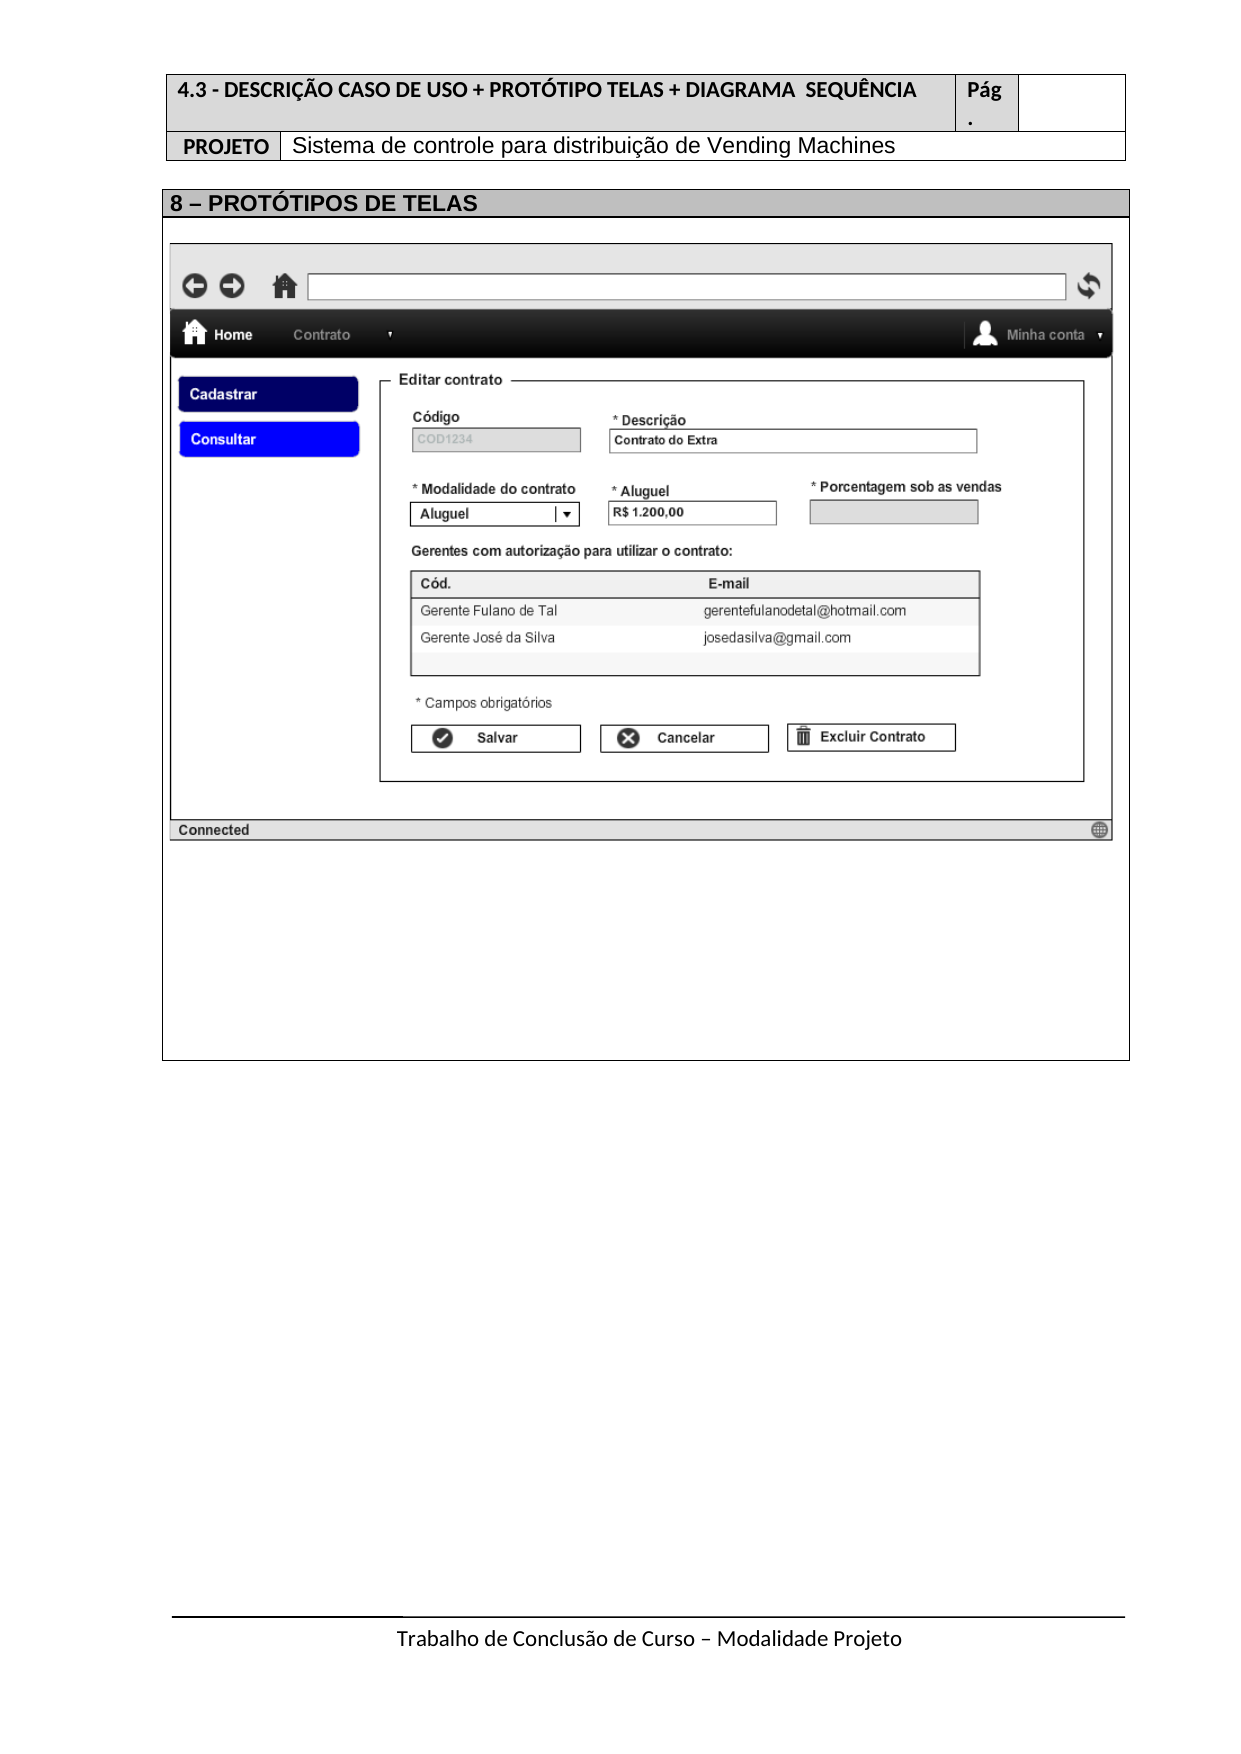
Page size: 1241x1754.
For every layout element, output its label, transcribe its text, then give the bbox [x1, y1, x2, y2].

table_cell [163, 218, 1129, 1059]
picture [169, 243, 1115, 844]
table_header 8 – PROTÓTIPOS DE TELAS [163, 190, 1129, 216]
